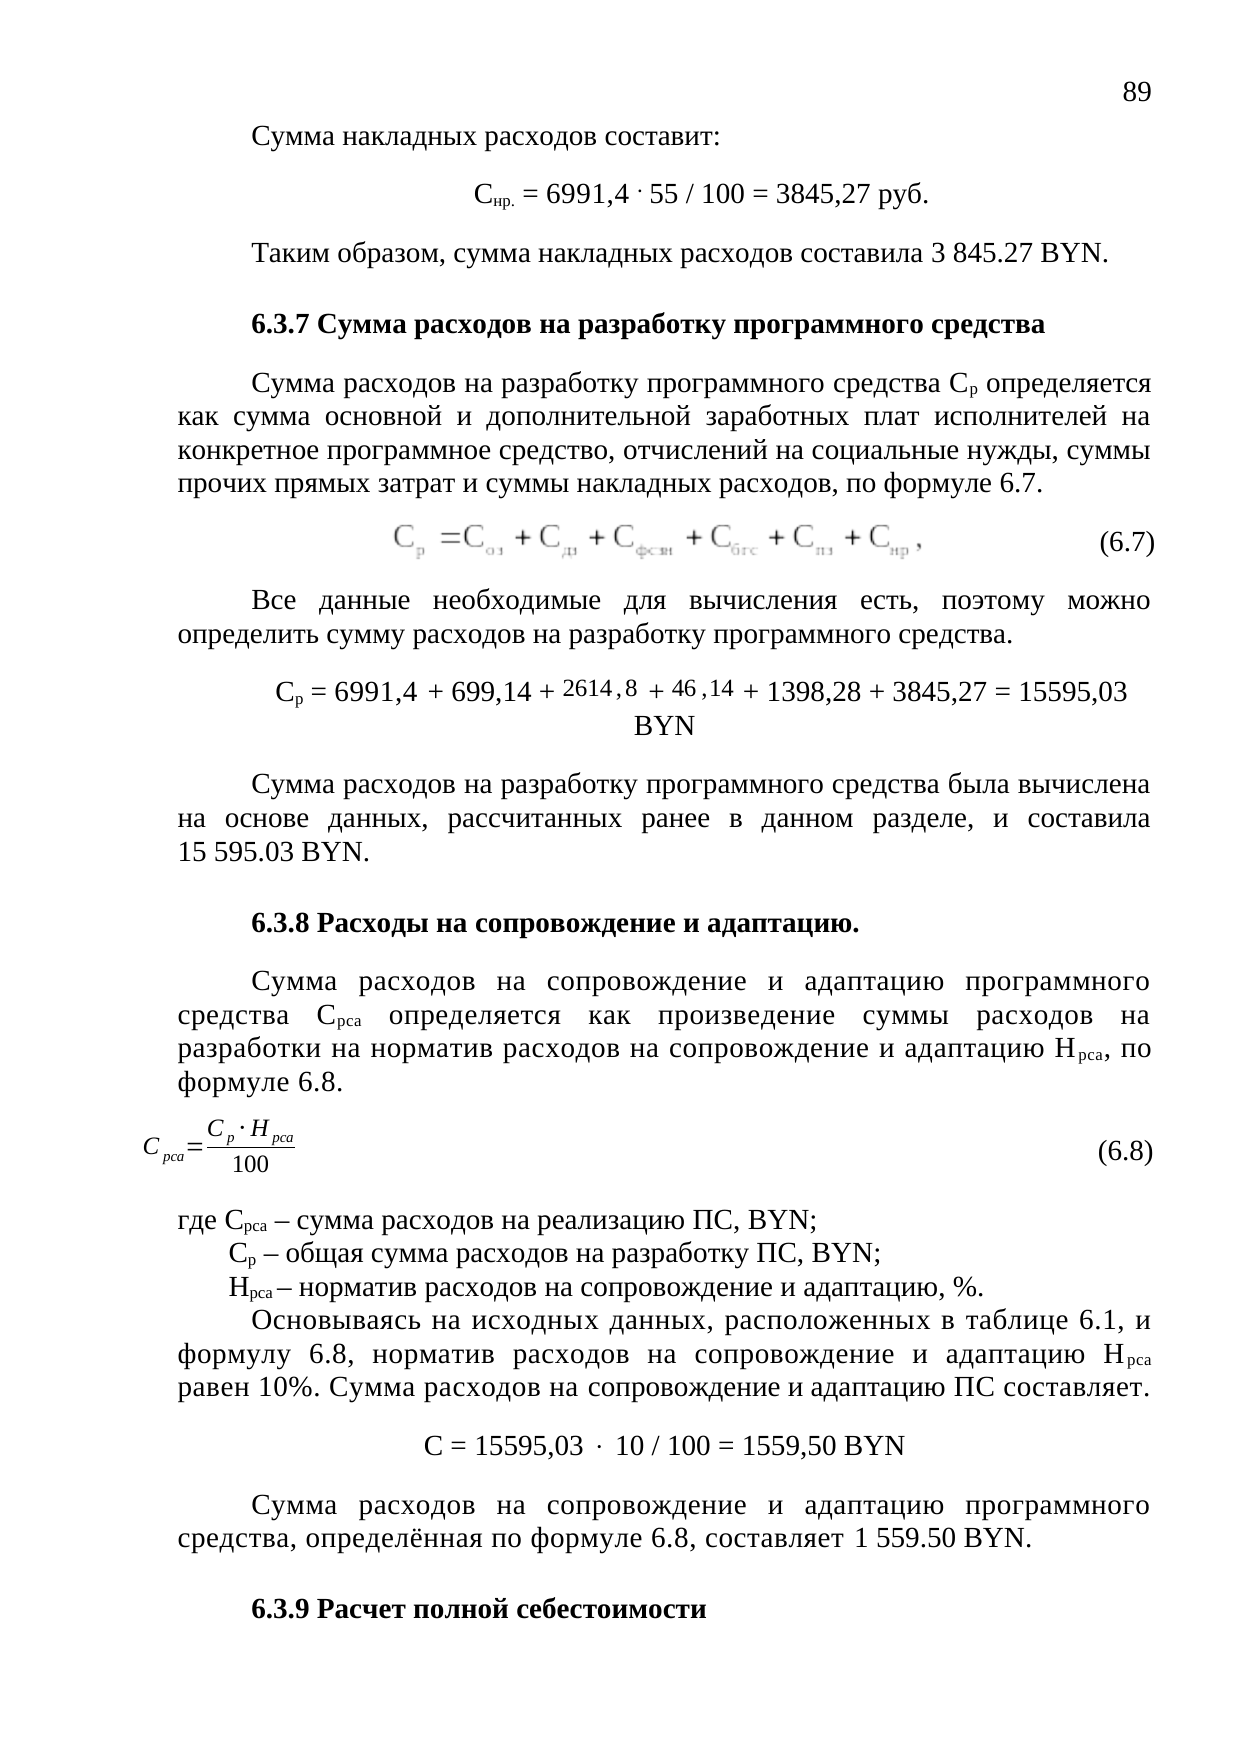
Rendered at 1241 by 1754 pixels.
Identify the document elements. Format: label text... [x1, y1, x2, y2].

text Ср = 6991,4 + 699,14 + + + 1398,28 + 3845,27 = 15595,03 BYN [177, 674, 1152, 742]
text где Срса – сумма расходов на реализацию ПС, BYN; [177, 1202, 1152, 1235]
text Снр. = 6991,4 . 55 / 100 = 3845,27 руб. [177, 177, 1152, 210]
text 6.3.7 Сумма расходов на разработку программного средства [177, 306, 1152, 340]
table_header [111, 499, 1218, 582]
text Сумма расходов на сопровождение и адаптацию программного средства Срса определяется как произведение суммы расходов на разработки на норматив расходов на сопровождение и адаптацию Нрса, по формуле 6.8. [177, 963, 1152, 1097]
text Сумма расходов на разработку программного средства была вычислена на основе данных, рассчитанных ранее в данном разделе, и составила 15 595.03 BYN. [177, 767, 1152, 867]
text 6.3.9 Расчет полной себестоимости [177, 1591, 1152, 1625]
text С = 15595,03 10 / 100 = 1559,50 BYN [177, 1428, 1152, 1462]
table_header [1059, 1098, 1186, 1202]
text Таким образом, сумма накладных расходов составила 3 845.27 BYN. [177, 235, 1152, 269]
text Все данные необходимые для вычисления есть, поэтому можно определить сумму расходов на разработку программного средства. [177, 582, 1152, 649]
text Сумма накладных расходов составит: [177, 118, 1152, 152]
text Основываясь на исходныx данныx, расположенныx в таблице 6.1, и формулу 6.8, норматив расходов на сопровождение и адаптацию Нрса равен 10%. Сумма расходов на сопровождение и адаптацию ПС составляет. [177, 1302, 1152, 1403]
text Нрса – норматив расходов на сопровождение и адаптацию, %. [177, 1269, 1152, 1302]
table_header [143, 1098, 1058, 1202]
text Сумма расходов на разработку программного средства Ср определяется как сумма основной и дополнительной заработных плат исполнителей на конкретное программное средство, отчислений на социальные нужды, суммы прочих прямых затрат и суммы накладных расходов, по формуле 6.7. [177, 365, 1152, 499]
text 6.3.8 Расходы на сопровождение и адаптацию. [177, 905, 1152, 938]
text Сумма расходов на сопровождение и адаптацию программного средства, определённая по формуле 6.8, составляет 1 559.50 BYN. [177, 1487, 1152, 1554]
text Ср – общая сумма расходов на разработку ПС, BYN; [177, 1235, 1152, 1269]
